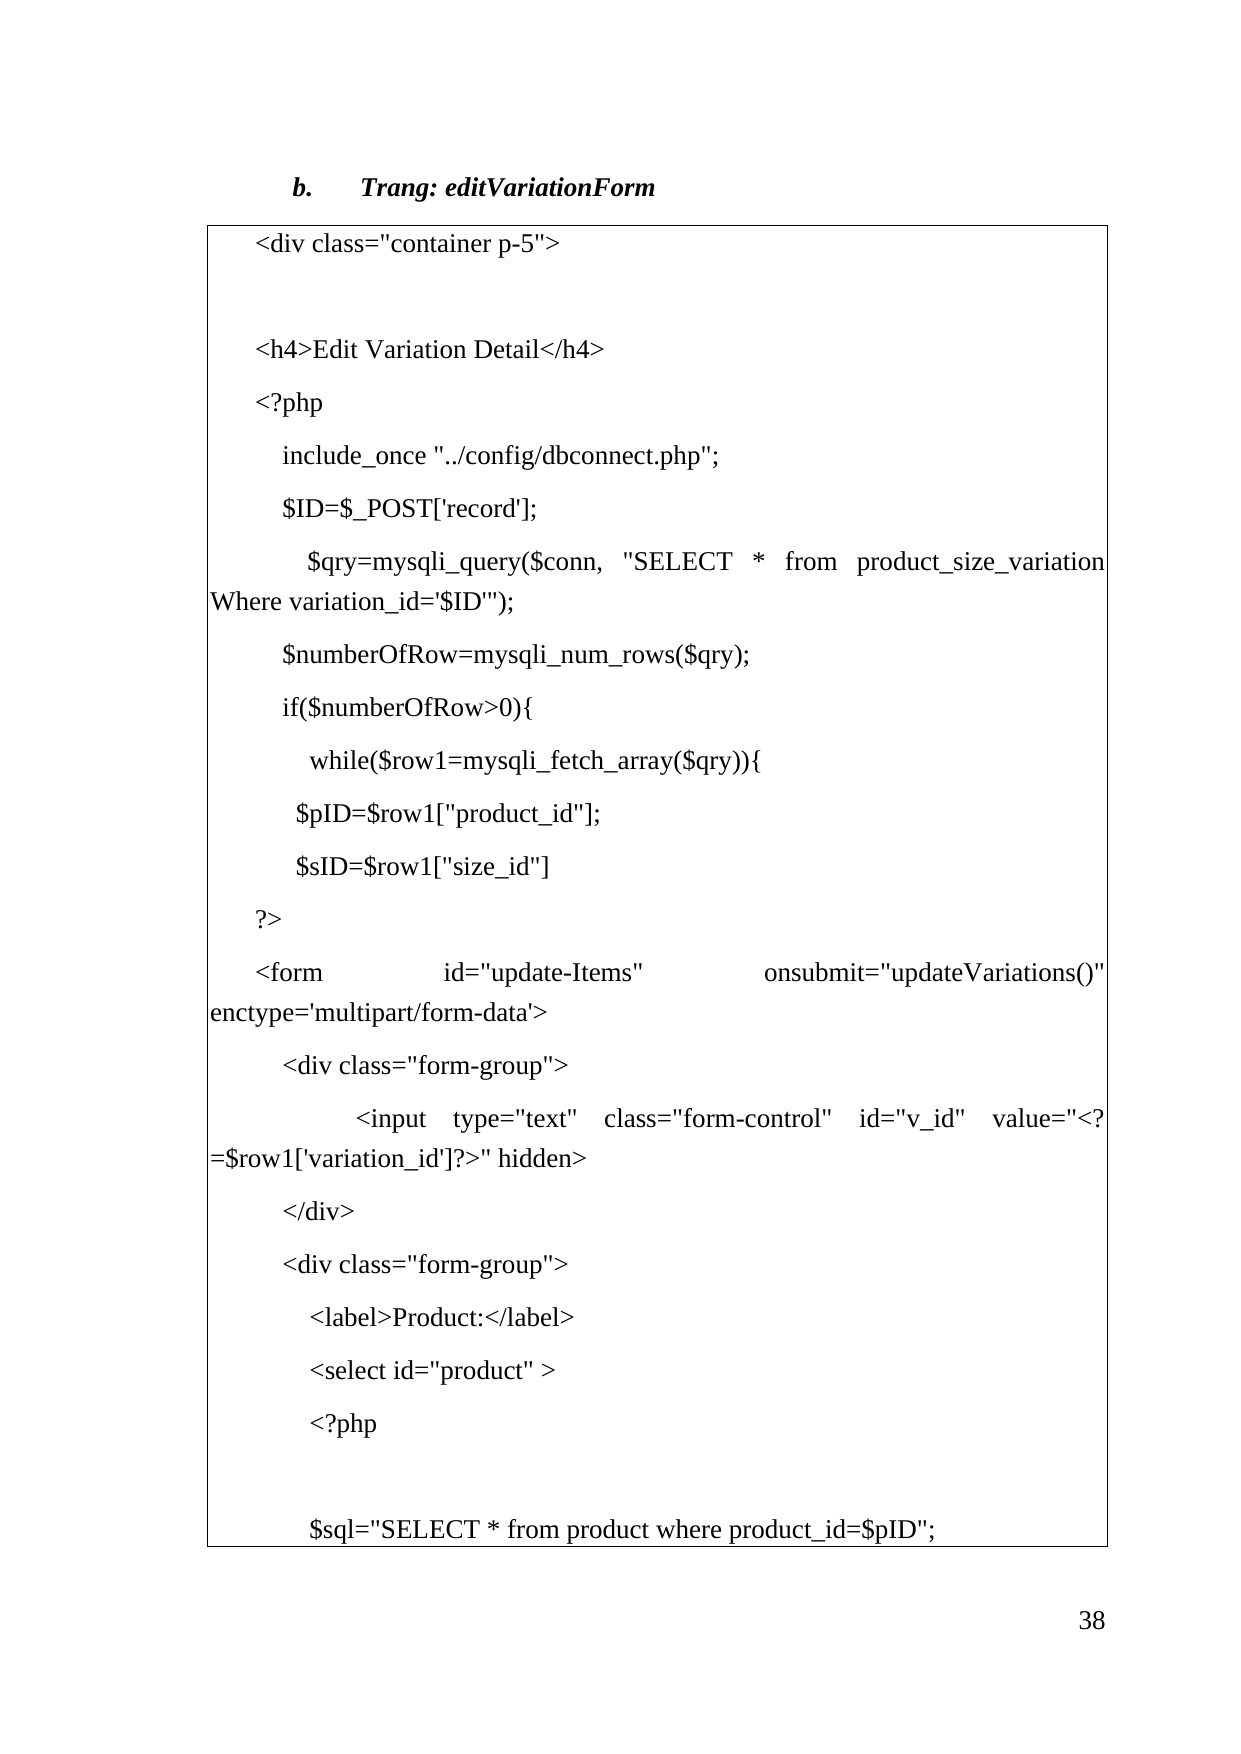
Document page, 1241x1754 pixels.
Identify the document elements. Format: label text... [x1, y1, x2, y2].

subtitle Trang: editVariationForm [247, 172, 1105, 203]
text <div class="container p-5"> [208, 226, 1107, 259]
text <label>Product:</label> [208, 1298, 1107, 1332]
text $pID=$row1["product_id"]; [208, 794, 1107, 828]
text $qry=mysqli_query($conn, "SELECT * from product_size_variation Where variation_id='$ID'"); [208, 542, 1107, 617]
text <input type="text" class="form-control" id="v_id" value="<?=$row1['variation_id']?>" hidden> [208, 1099, 1107, 1174]
text </div> [208, 1192, 1107, 1227]
text include_once "../config/dbconnect.php"; [208, 436, 1107, 470]
text <h4>Edit Variation Detail</h4> [208, 330, 1107, 364]
text <div class="form-group"> [208, 1046, 1107, 1080]
text $ID=$_POST['record']; [208, 489, 1107, 523]
text if($numberOfRow>0){ [208, 688, 1107, 722]
text <?php [208, 383, 1107, 417]
text $sID=$row1["size_id"] [208, 847, 1107, 881]
text $numberOfRow=mysqli_num_rows($qry); [208, 635, 1107, 669]
text <div class="form-group"> [208, 1245, 1107, 1279]
text <?php [208, 1404, 1107, 1438]
text $sql="SELECT * from product where product_id=$pID"; [208, 1510, 1107, 1546]
text while($row1=mysqli_fetch_array($qry)){ [208, 741, 1107, 775]
text ?> [208, 900, 1107, 934]
text <form id="update-Items" onsubmit="updateVariations()" enctype='multipart/form-data'> [208, 953, 1107, 1027]
text <select id="product" > [208, 1351, 1107, 1385]
